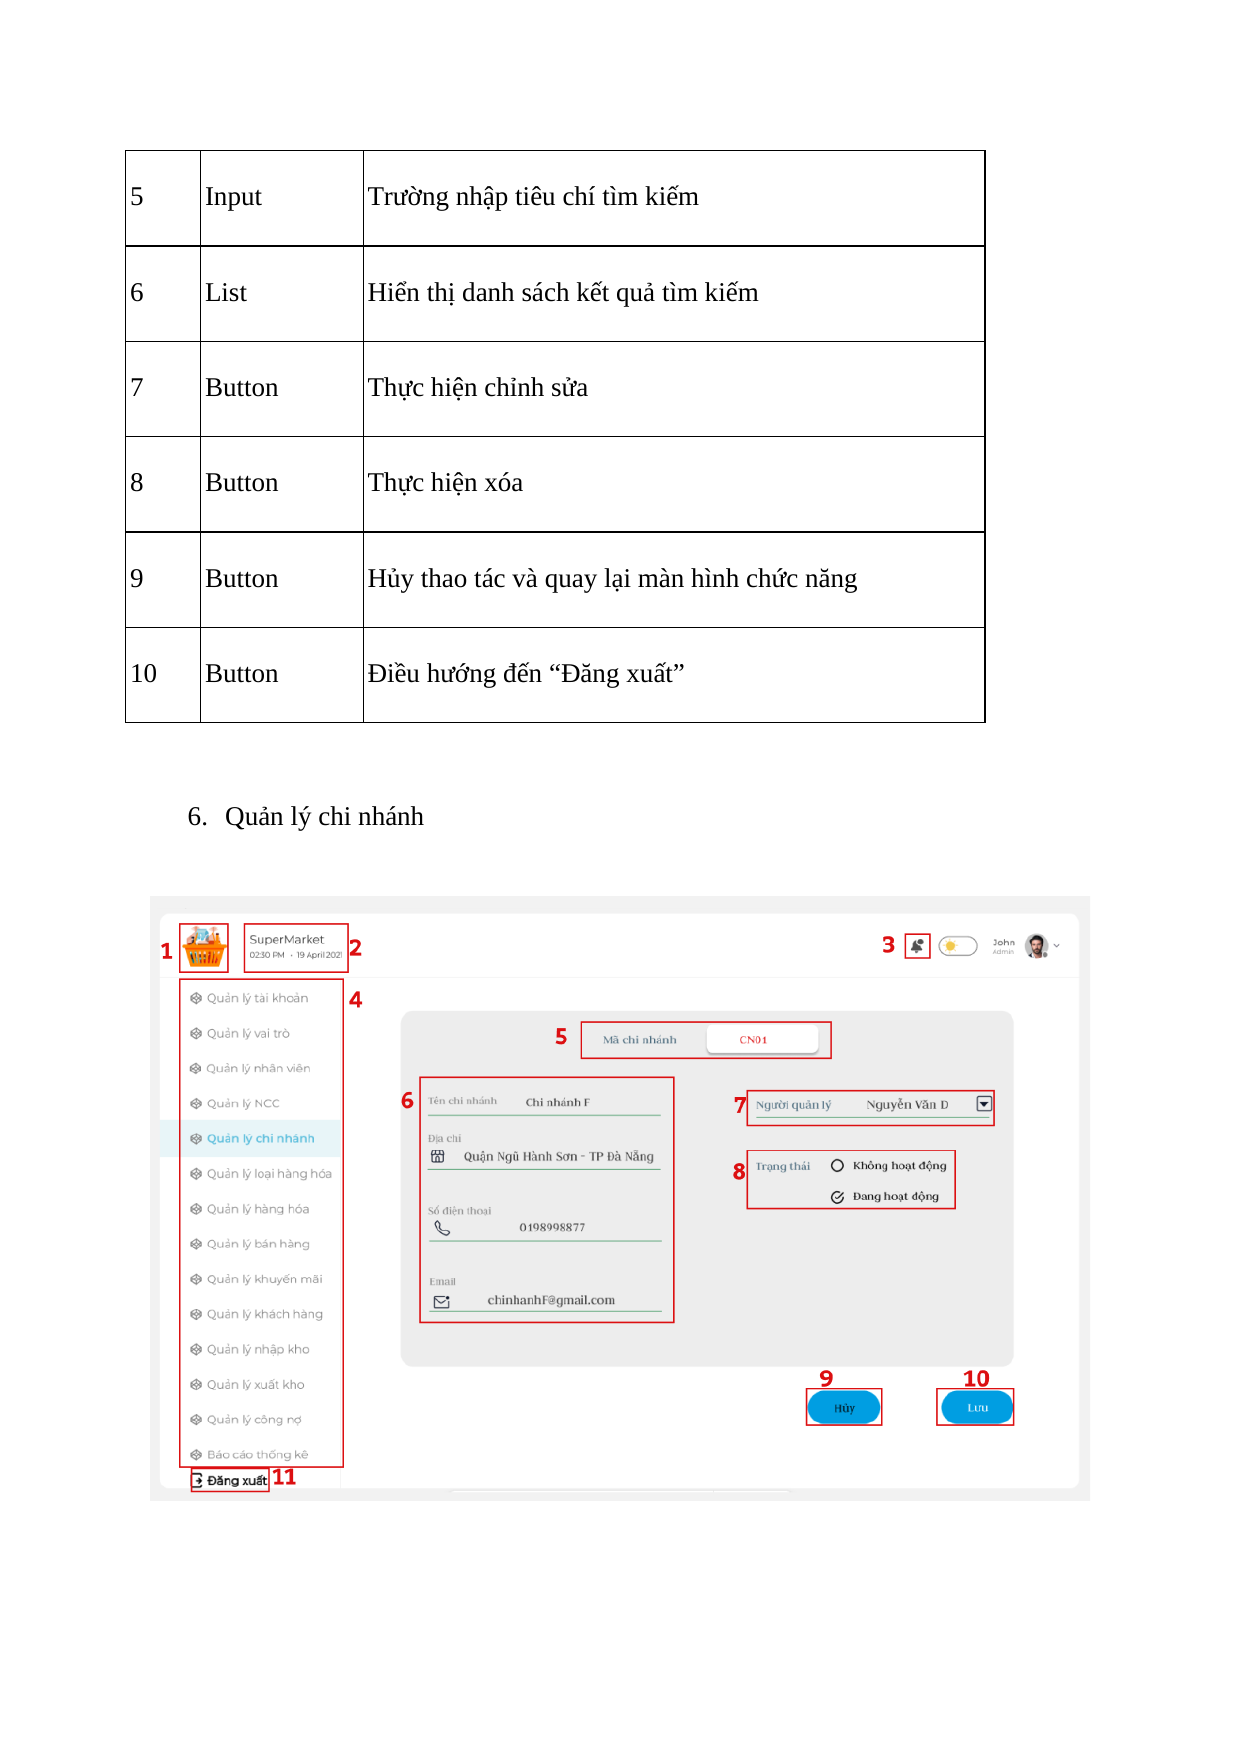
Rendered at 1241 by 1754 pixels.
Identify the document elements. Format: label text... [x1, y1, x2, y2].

table_cell Trường nhập tiêu chí tìm kiếm [364, 151, 984, 245]
table_cell Thực hiện xóa [364, 437, 984, 531]
table_cell 7 [126, 342, 200, 436]
list Quản lý chi nhánh [187, 800, 1090, 831]
table_cell Hiển thị danh sách kết quả tìm kiếm [364, 247, 984, 341]
table_cell List [201, 247, 363, 341]
table_cell Thực hiện chỉnh sửa [364, 342, 984, 436]
table_cell 5 [126, 151, 200, 245]
table_cell 9 [126, 533, 200, 627]
picture [150, 896, 1091, 1501]
table_cell Input [201, 151, 363, 245]
table_cell Button [201, 342, 363, 436]
table_cell Hủy thao tác và quay lại màn hình chức năng [364, 533, 984, 627]
table_cell 8 [126, 437, 200, 531]
table_cell 10 [126, 628, 200, 722]
table_cell Button [201, 437, 363, 531]
table_cell Button [201, 628, 363, 722]
table_cell Button [201, 533, 363, 627]
table_cell 6 [126, 247, 200, 341]
table_cell Điều hướng đến “Đăng xuất” [364, 628, 984, 722]
